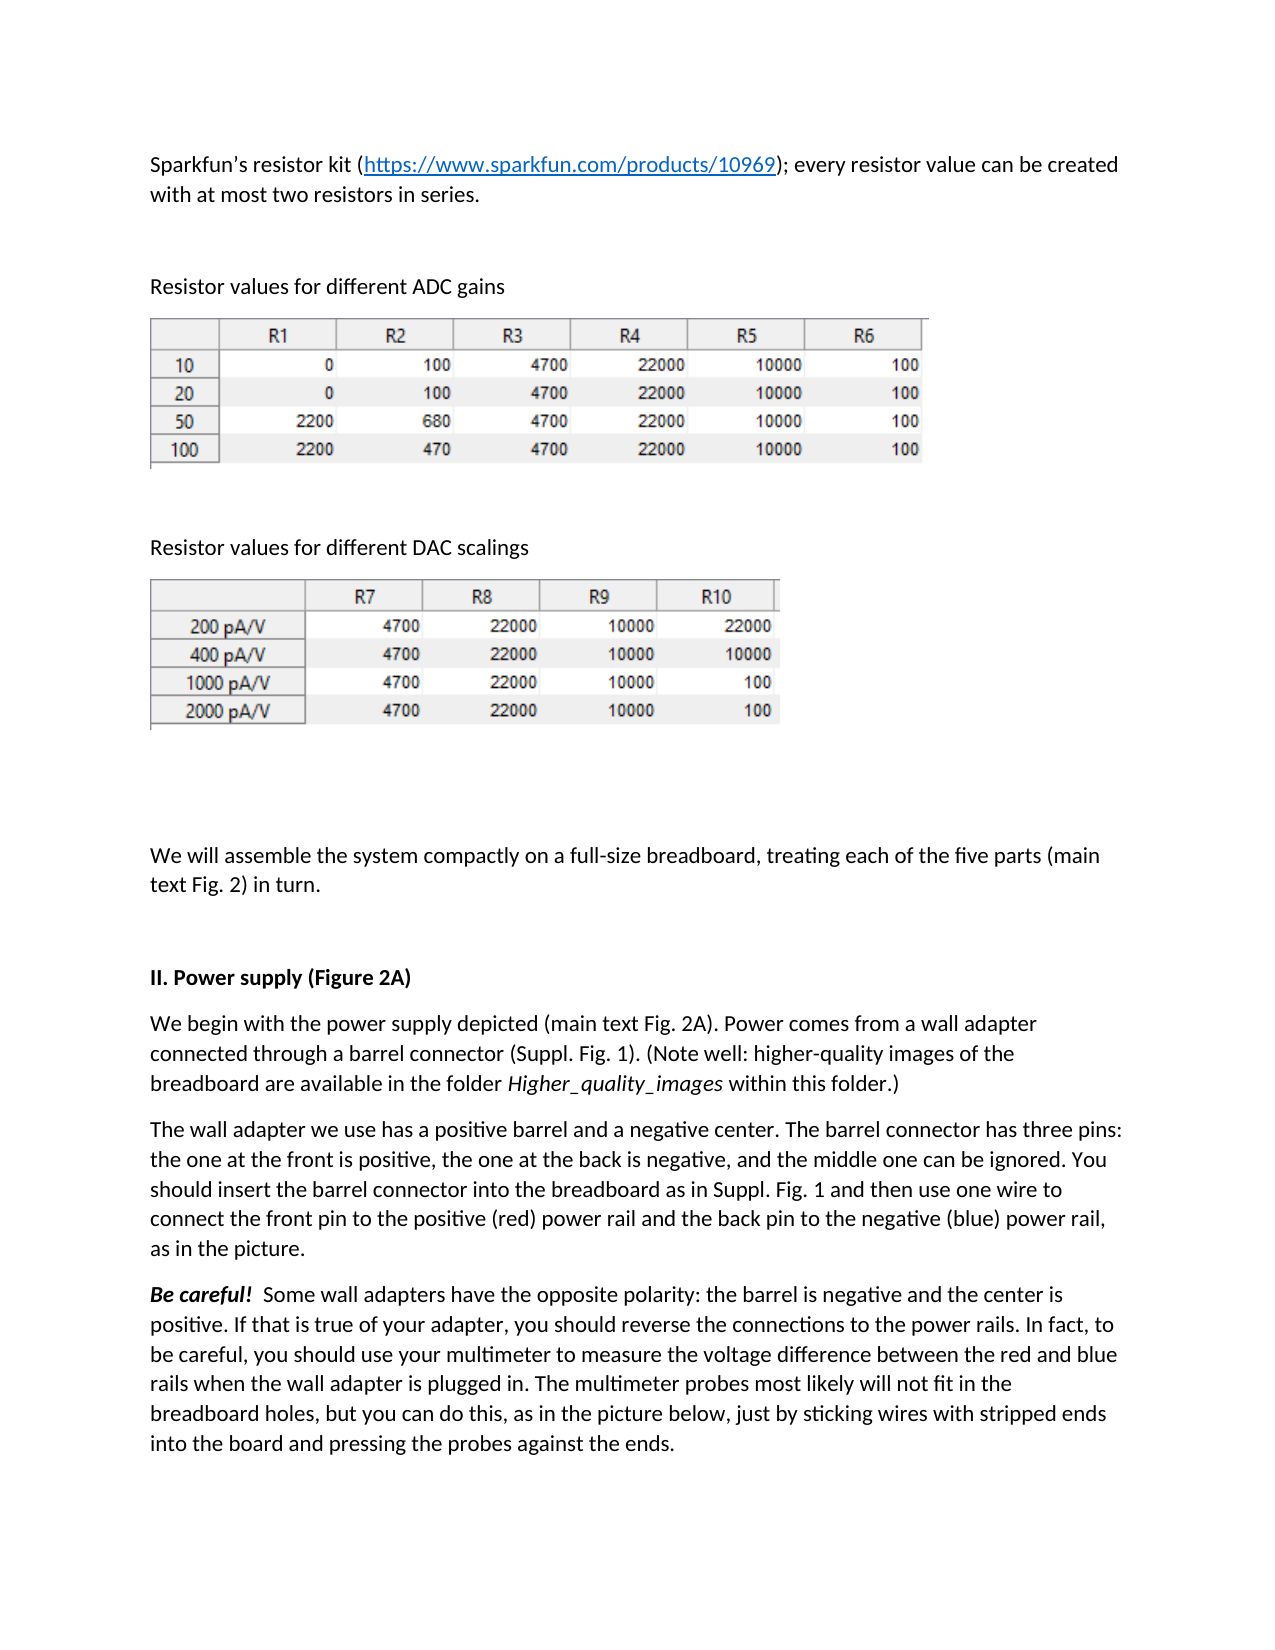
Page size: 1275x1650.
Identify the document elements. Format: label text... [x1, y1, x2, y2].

picture [150, 318, 929, 469]
text Be careful! Some wall adapters have the opposite polarity: the barrel is negative and the center is positive. If that is true of your adapter, you should reverse the connections to the power rails. In fact, to be careful, you should use your multimeter to measure the voltage difference between the red and blue rails when the wall adapter is plugged in. The multimeter probes most likely will not fit in the breadboard holes, but you can do this, as in the picture below, just by sticking wires with stripped ends into the board and pressing the probes against the ends. [150, 1280, 1125, 1457]
text The wall adapter we use has a positive barrel and a negative center. The barrel connector has three pins: the one at the front is positive, the one at the back is negative, and the middle one can be ignored. You should insert the barrel connector into the breadboard as in Suppl. Fig. 1 and then use one wire to connect the front pin to the positive (red) power rail and the back pin to the negative (blue) power rail, as in the picture. [150, 1115, 1125, 1262]
text Resistor values for different DAC scalings [150, 533, 1125, 561]
text II. Power supply (Figure 2A) [150, 963, 1125, 991]
text Resistor values for different ADC gains [150, 272, 1125, 300]
picture [150, 579, 780, 730]
text We will assemble the system compactly on a full-size breadboard, treating each of the five parts (main text Fig. 2) in turn. [150, 841, 1125, 898]
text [150, 150, 1125, 208]
text We begin with the power supply depicted (main text Fig. 2A). Power comes from a wall adapter connected through a barrel connector (Suppl. Fig. 1). (Note well: higher-quality images of the breadboard are available in the folder Higher_quality_images within this folder.) [150, 1009, 1125, 1097]
